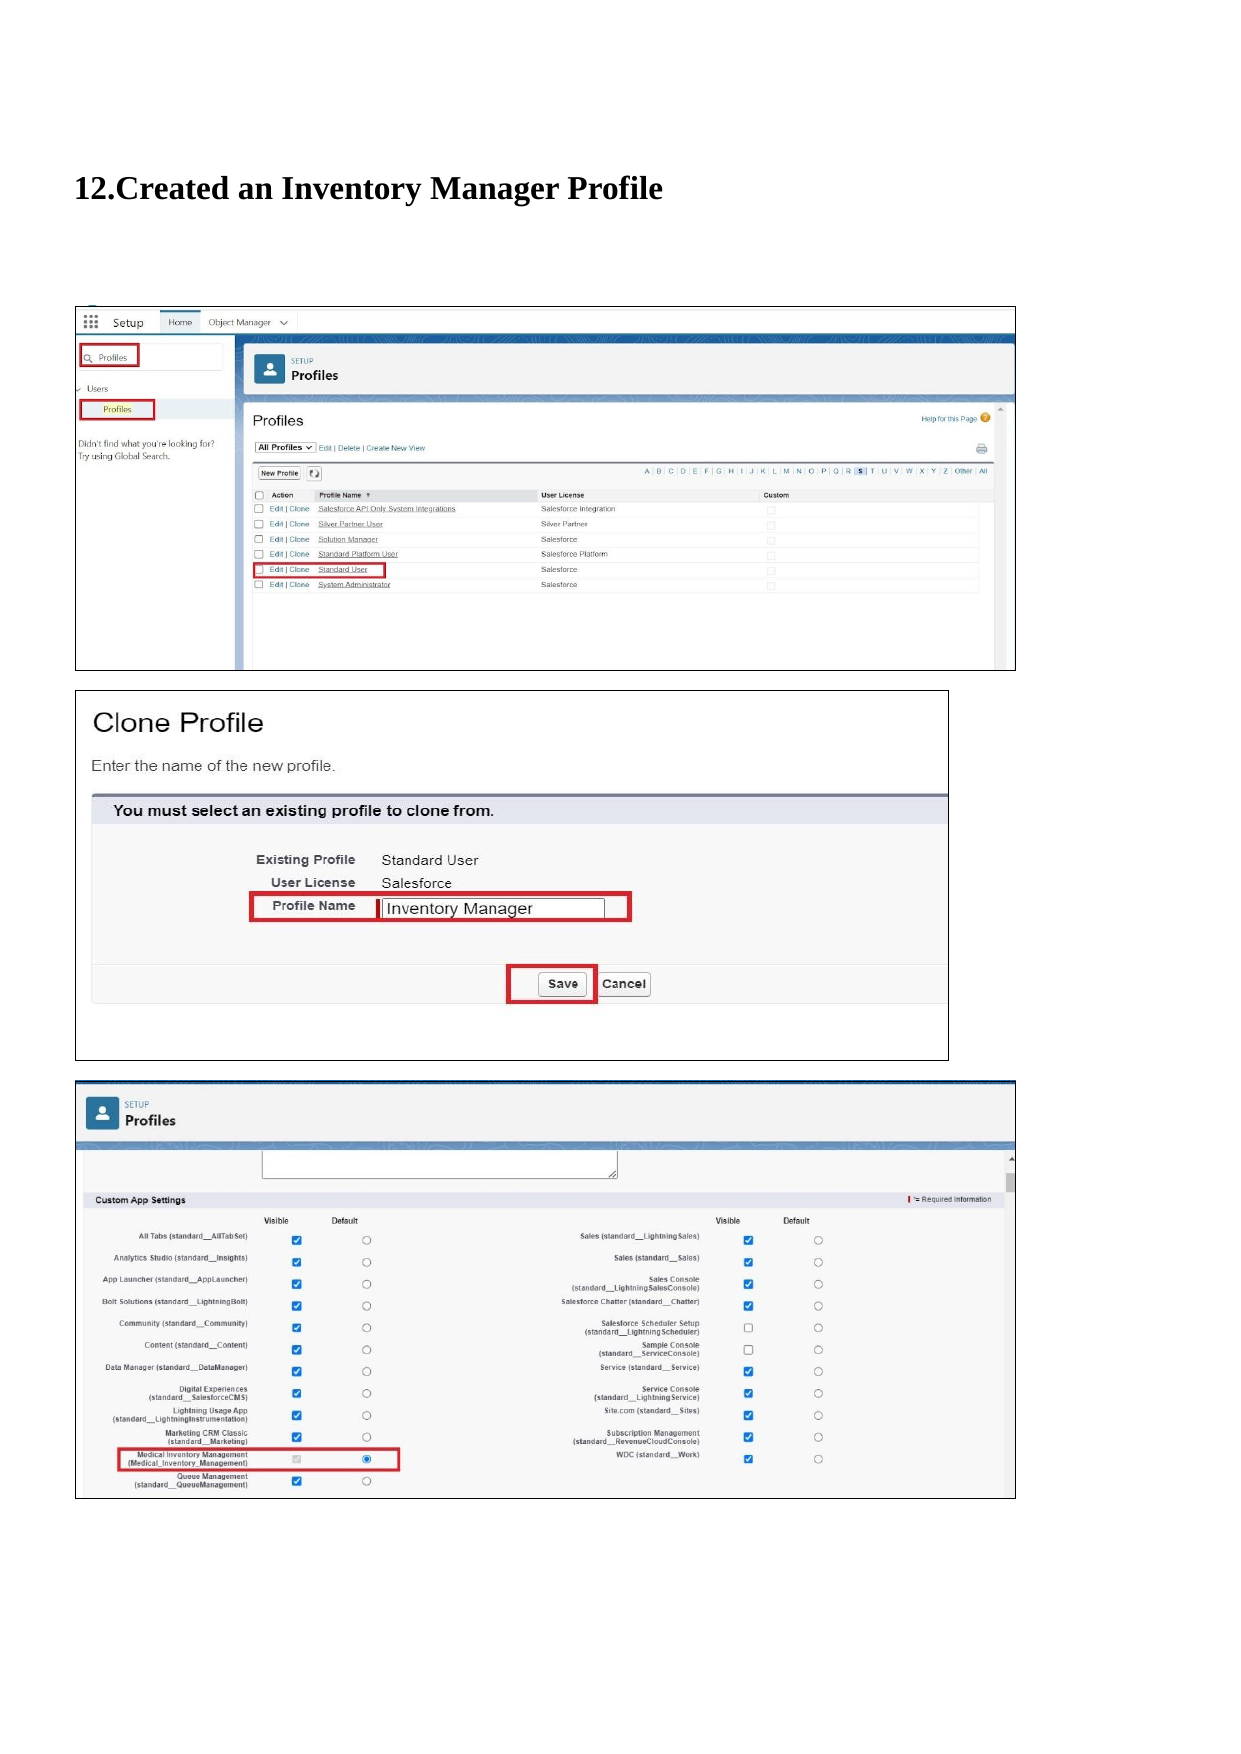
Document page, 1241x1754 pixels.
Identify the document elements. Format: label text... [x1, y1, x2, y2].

subtitle 12.Created an Inventory Manager Profile [73, 168, 1119, 207]
picture [76, 1082, 1015, 1498]
picture [76, 691, 948, 1060]
picture [76, 307, 1015, 670]
